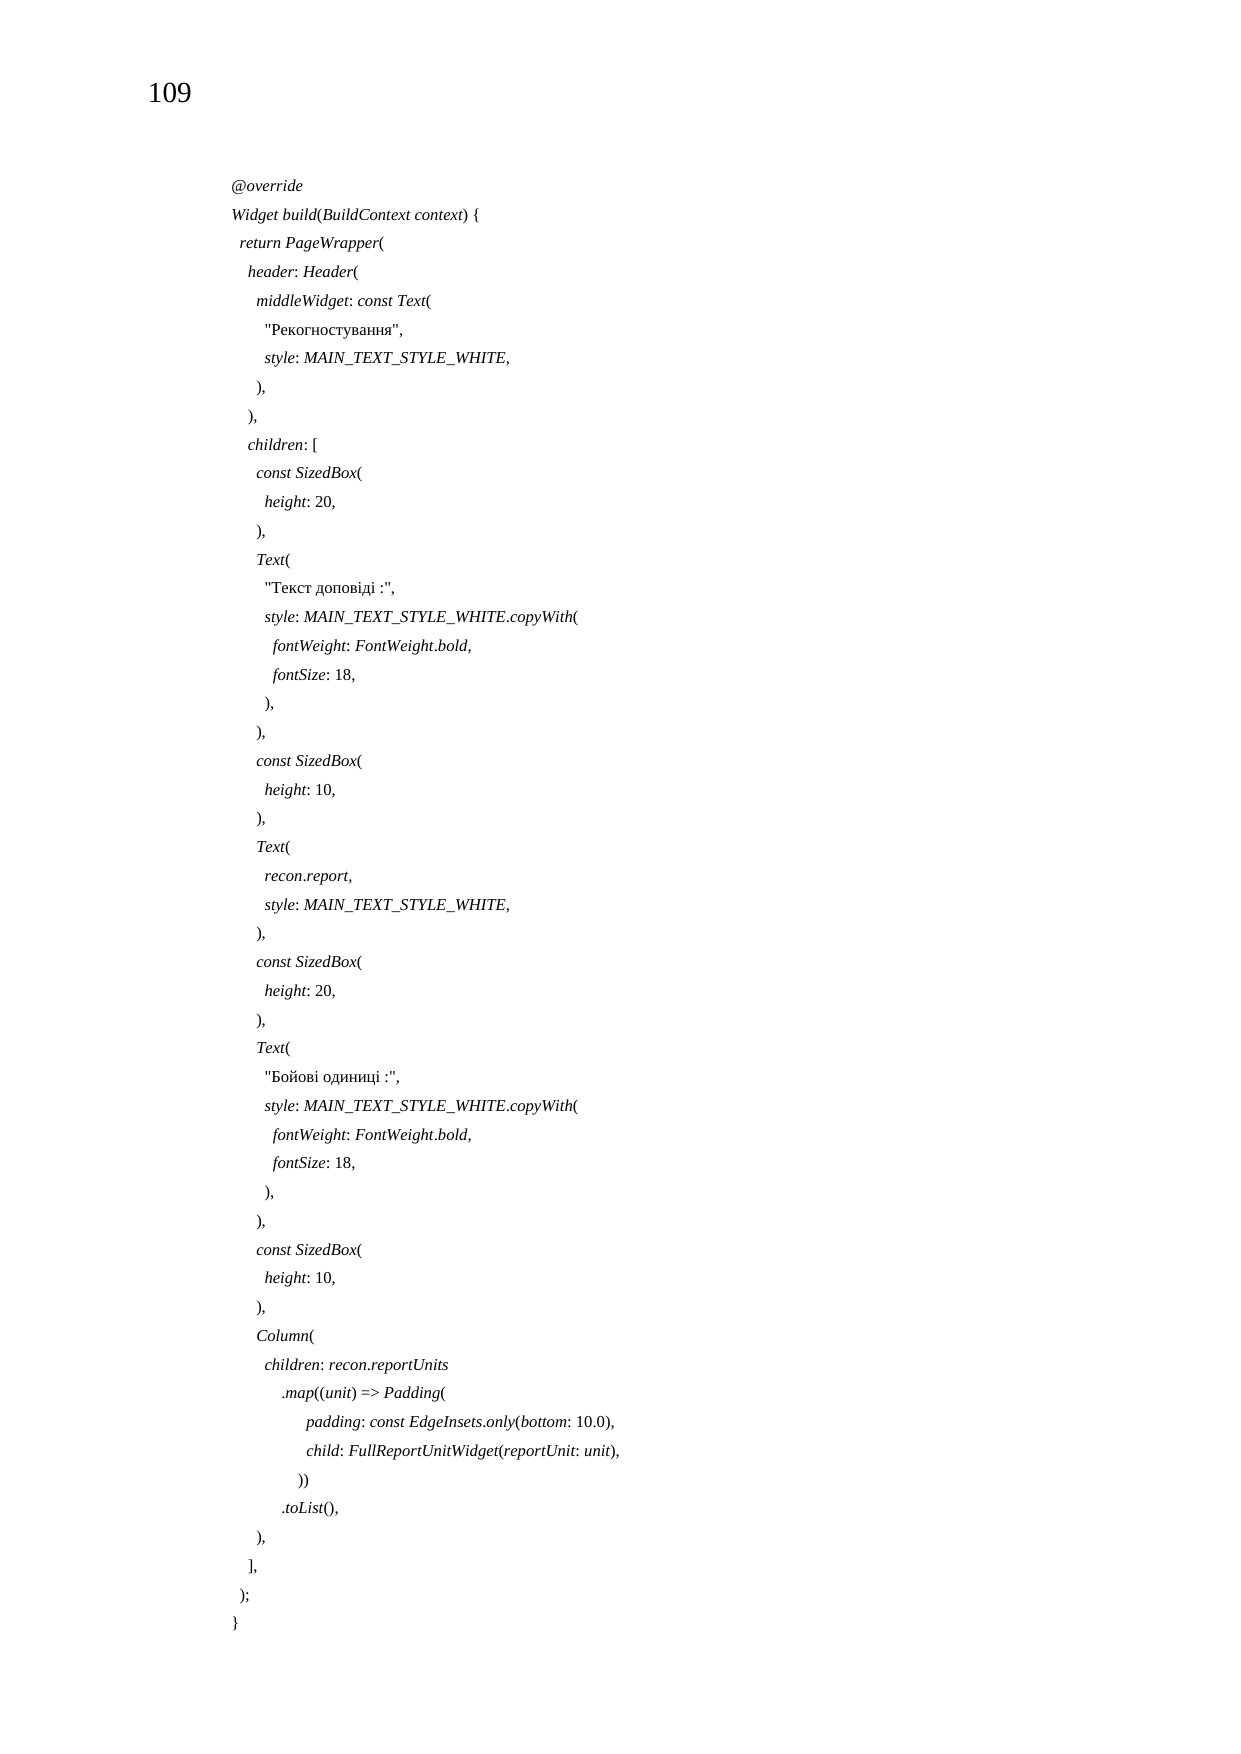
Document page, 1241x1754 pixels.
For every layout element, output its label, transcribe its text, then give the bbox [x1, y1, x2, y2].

list Text( [223, 837, 1152, 856]
list fontSize: 18, [223, 664, 1152, 683]
list ), [223, 1182, 1152, 1201]
list height: 20, [223, 981, 1152, 1000]
list "Рекогностування", [223, 319, 1152, 338]
list recon.report, [223, 866, 1152, 885]
list style: MAIN_TEXT_STYLE_WHITE, [223, 894, 1152, 913]
list height: 20, [223, 492, 1152, 511]
list .map((unit) => Padding( [223, 1383, 1152, 1402]
list ], [223, 1556, 1152, 1575]
list ), [223, 808, 1152, 827]
list child: FullReportUnitWidget(reportUnit: unit), [223, 1441, 1152, 1460]
list Text( [223, 549, 1152, 568]
list fontSize: 18, [223, 1153, 1152, 1172]
list ), [223, 1297, 1152, 1316]
list height: 10, [223, 1268, 1152, 1287]
list style: MAIN_TEXT_STYLE_WHITE, [223, 348, 1152, 367]
list .toList(), [223, 1498, 1152, 1517]
list middleWidget: const Text( [223, 291, 1152, 310]
list } [223, 1613, 1152, 1632]
list Widget build(BuildContext context) { [223, 204, 1152, 223]
list ), [223, 521, 1152, 540]
list ), [223, 1009, 1152, 1028]
list @override [223, 176, 1152, 195]
list height: 10, [223, 779, 1152, 798]
list ), [223, 923, 1152, 942]
list ), [223, 1527, 1152, 1546]
list fontWeight: FontWeight.bold, [223, 636, 1152, 655]
list "Бойові одиниці :", [223, 1067, 1152, 1086]
list children: recon.reportUnits [223, 1354, 1152, 1373]
list ), [223, 693, 1152, 712]
list const SizedBox( [223, 952, 1152, 971]
list fontWeight: FontWeight.bold, [223, 1124, 1152, 1143]
list Text( [223, 1038, 1152, 1057]
list header: Header( [223, 262, 1152, 281]
list children: [ [223, 434, 1152, 453]
list ), [223, 722, 1152, 741]
list style: MAIN_TEXT_STYLE_WHITE.copyWith( [223, 607, 1152, 626]
list padding: const EdgeInsets.only(bottom: 10.0), [223, 1412, 1152, 1431]
list ), [223, 406, 1152, 425]
list Column( [223, 1326, 1152, 1345]
list )) [223, 1469, 1152, 1488]
list "Текст доповіді :", [223, 578, 1152, 597]
list ), [223, 377, 1152, 396]
list style: MAIN_TEXT_STYLE_WHITE.copyWith( [223, 1096, 1152, 1115]
list const SizedBox( [223, 463, 1152, 482]
list ); [223, 1584, 1152, 1603]
list const SizedBox( [223, 1239, 1152, 1258]
list ), [223, 1211, 1152, 1230]
list const SizedBox( [223, 751, 1152, 770]
list return PageWrapper( [223, 233, 1152, 252]
